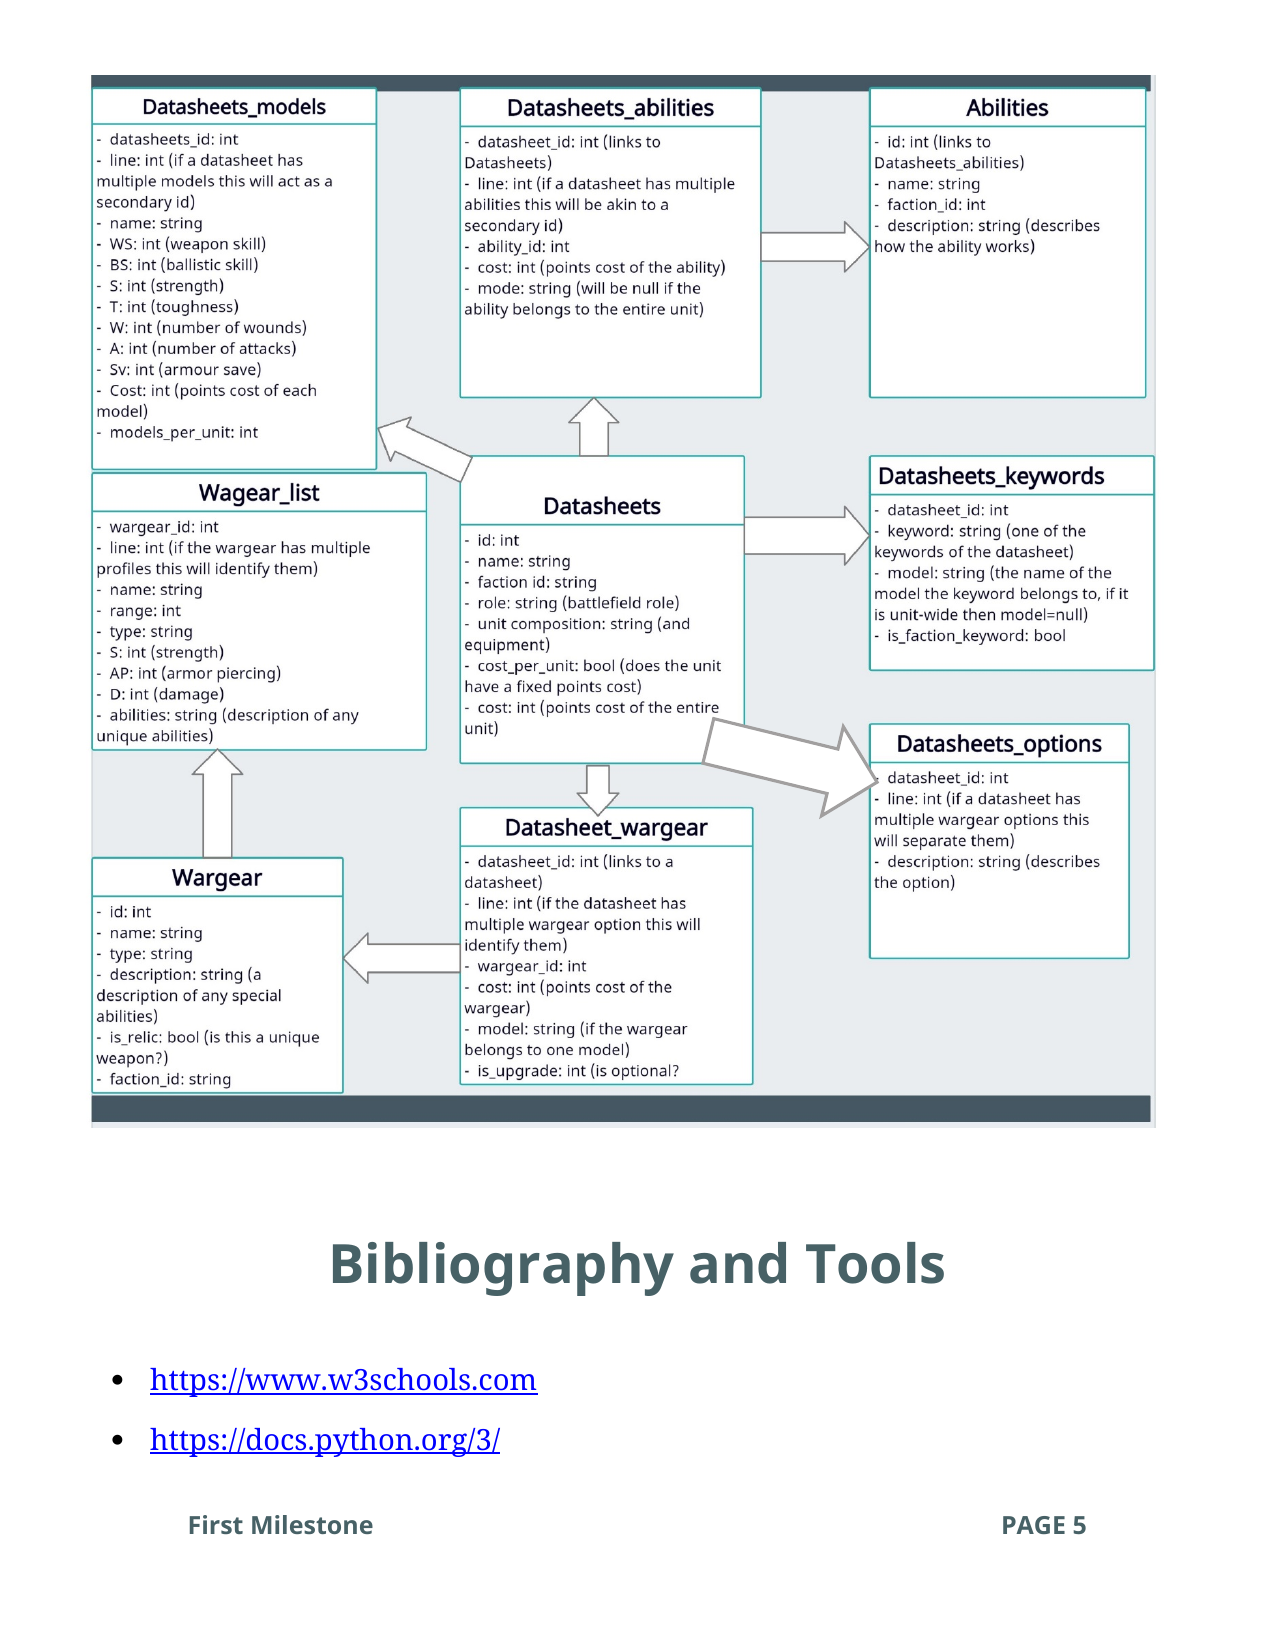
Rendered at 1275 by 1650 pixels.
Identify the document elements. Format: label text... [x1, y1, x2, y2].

list https://www.w3schools.com [112, 1359, 1200, 1399]
picture [75, 75, 1164, 1128]
list https://docs.python.org/3/ [112, 1419, 1200, 1458]
subtitle Bibliography and Tools [75, 1226, 1200, 1300]
